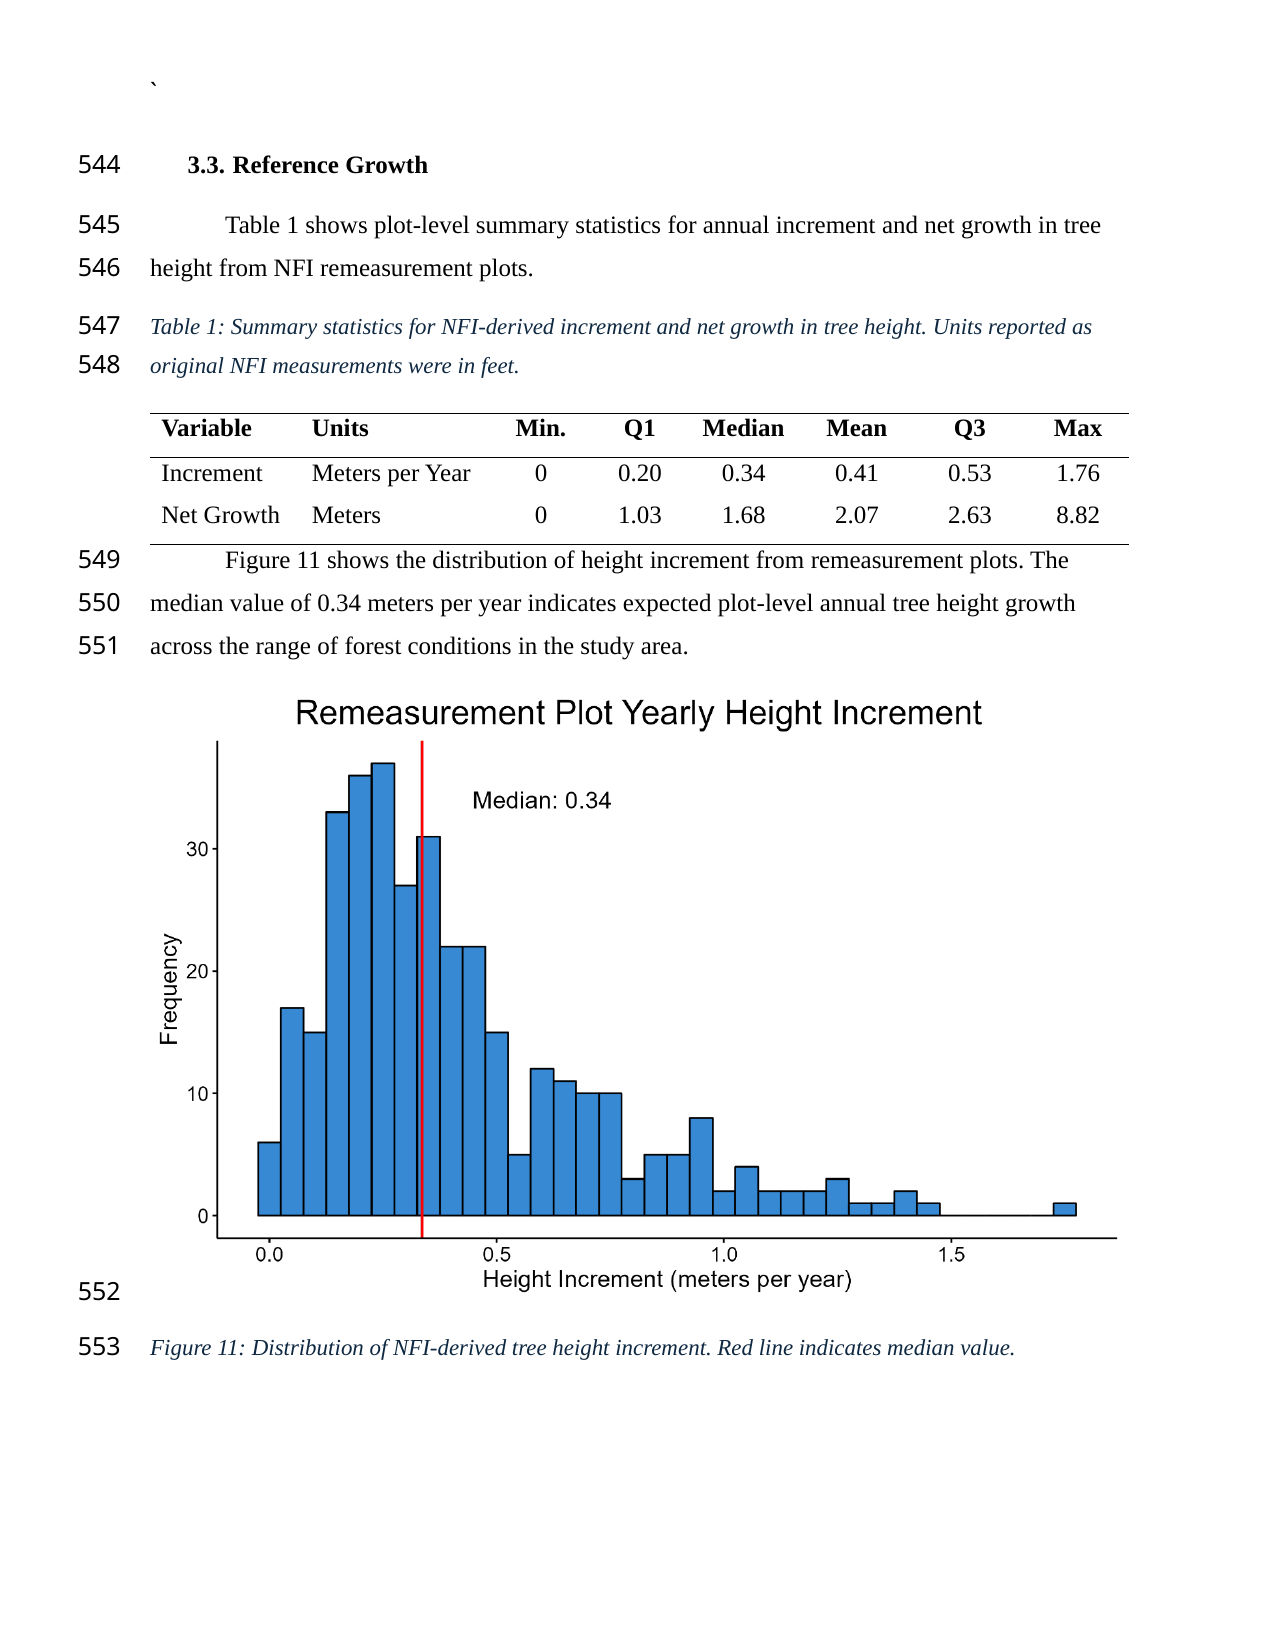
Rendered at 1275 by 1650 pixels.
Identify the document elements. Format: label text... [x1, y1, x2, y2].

table_header Variable [150, 414, 300, 457]
table_cell Increment [150, 458, 300, 501]
table_cell 0.20 [593, 458, 687, 501]
table_header Median [687, 414, 800, 457]
text Table 1: Summary statistics for NFI-derived increment and net growth in tree height. Units reported as original NFI measurements were in feet. [150, 313, 1125, 378]
table_cell 1.76 [1026, 458, 1129, 501]
table_cell 0 [489, 501, 592, 544]
table_cell Meters [300, 501, 489, 544]
table_header Q3 [913, 414, 1026, 457]
table_header Q1 [593, 414, 687, 457]
list Reference Growth [187, 150, 1125, 179]
table_header Min. [489, 414, 592, 457]
table_cell 8.82 [1026, 501, 1129, 544]
table_header Units [300, 414, 489, 457]
table_cell 0.53 [913, 458, 1026, 501]
table_cell 2.07 [800, 501, 913, 544]
text Table 1 shows plot-level summary statistics for annual increment and net growth in tree height from NFI remeasurement plots. [150, 210, 1125, 282]
text Figure 11: Distribution of NFI-derived tree height increment. Red line indicates median value. [150, 1334, 1125, 1360]
table_cell 0.34 [687, 458, 800, 501]
table_cell 0.41 [800, 458, 913, 501]
picture [150, 690, 1125, 1301]
table_header Max [1026, 414, 1129, 457]
table_header Mean [800, 414, 913, 457]
table_cell 1.68 [687, 501, 800, 544]
table_cell Net Growth [150, 501, 300, 544]
table_cell 0 [489, 458, 592, 501]
table_cell 1.03 [593, 501, 687, 544]
table_cell 2.63 [913, 501, 1026, 544]
text Figure 11 shows the distribution of height increment from remeasurement plots. The median value of 0.34 meters per year indicates expected plot-level annual tree height growth across the range of forest conditions in the study area. [150, 545, 1125, 660]
table_cell Meters per Year [300, 458, 489, 501]
